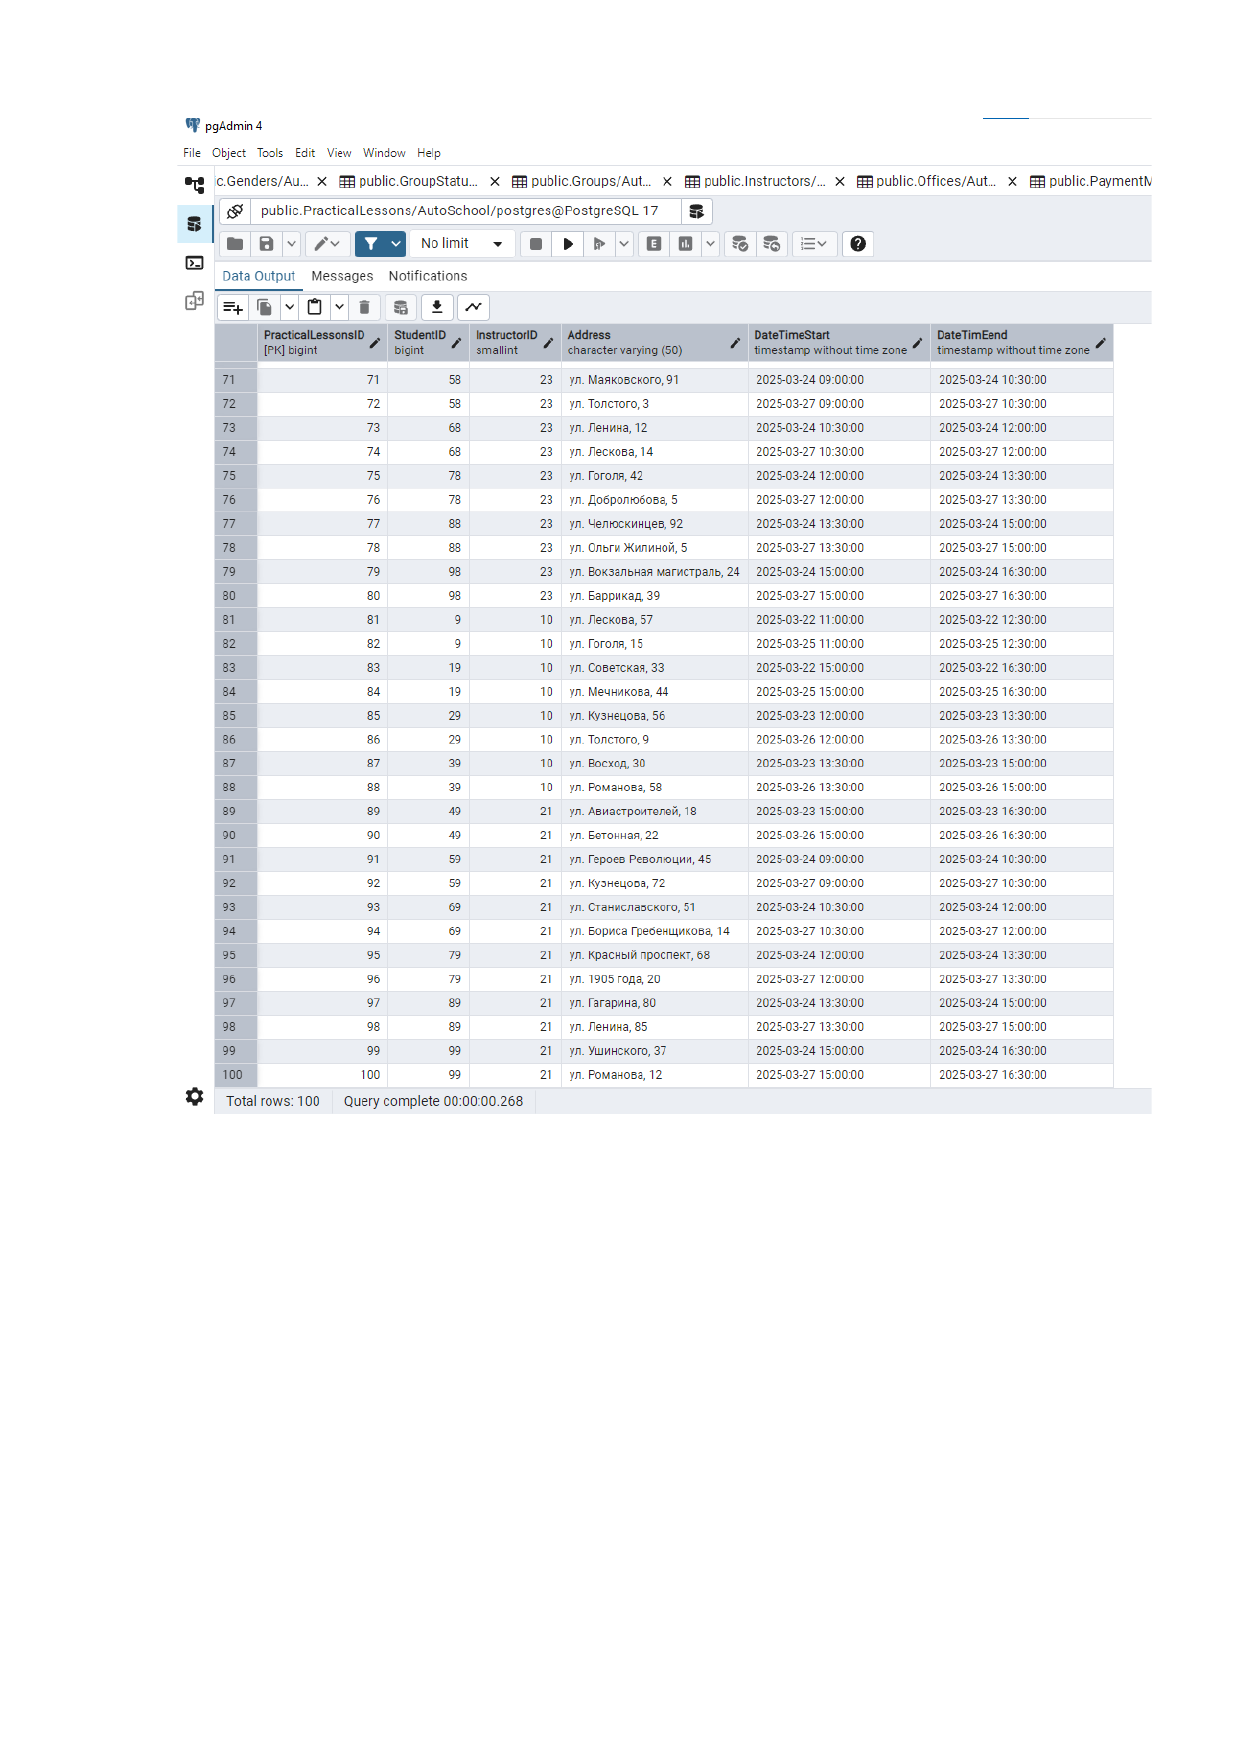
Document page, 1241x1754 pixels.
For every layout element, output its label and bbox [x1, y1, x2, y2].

picture [177, 118, 1152, 1114]
